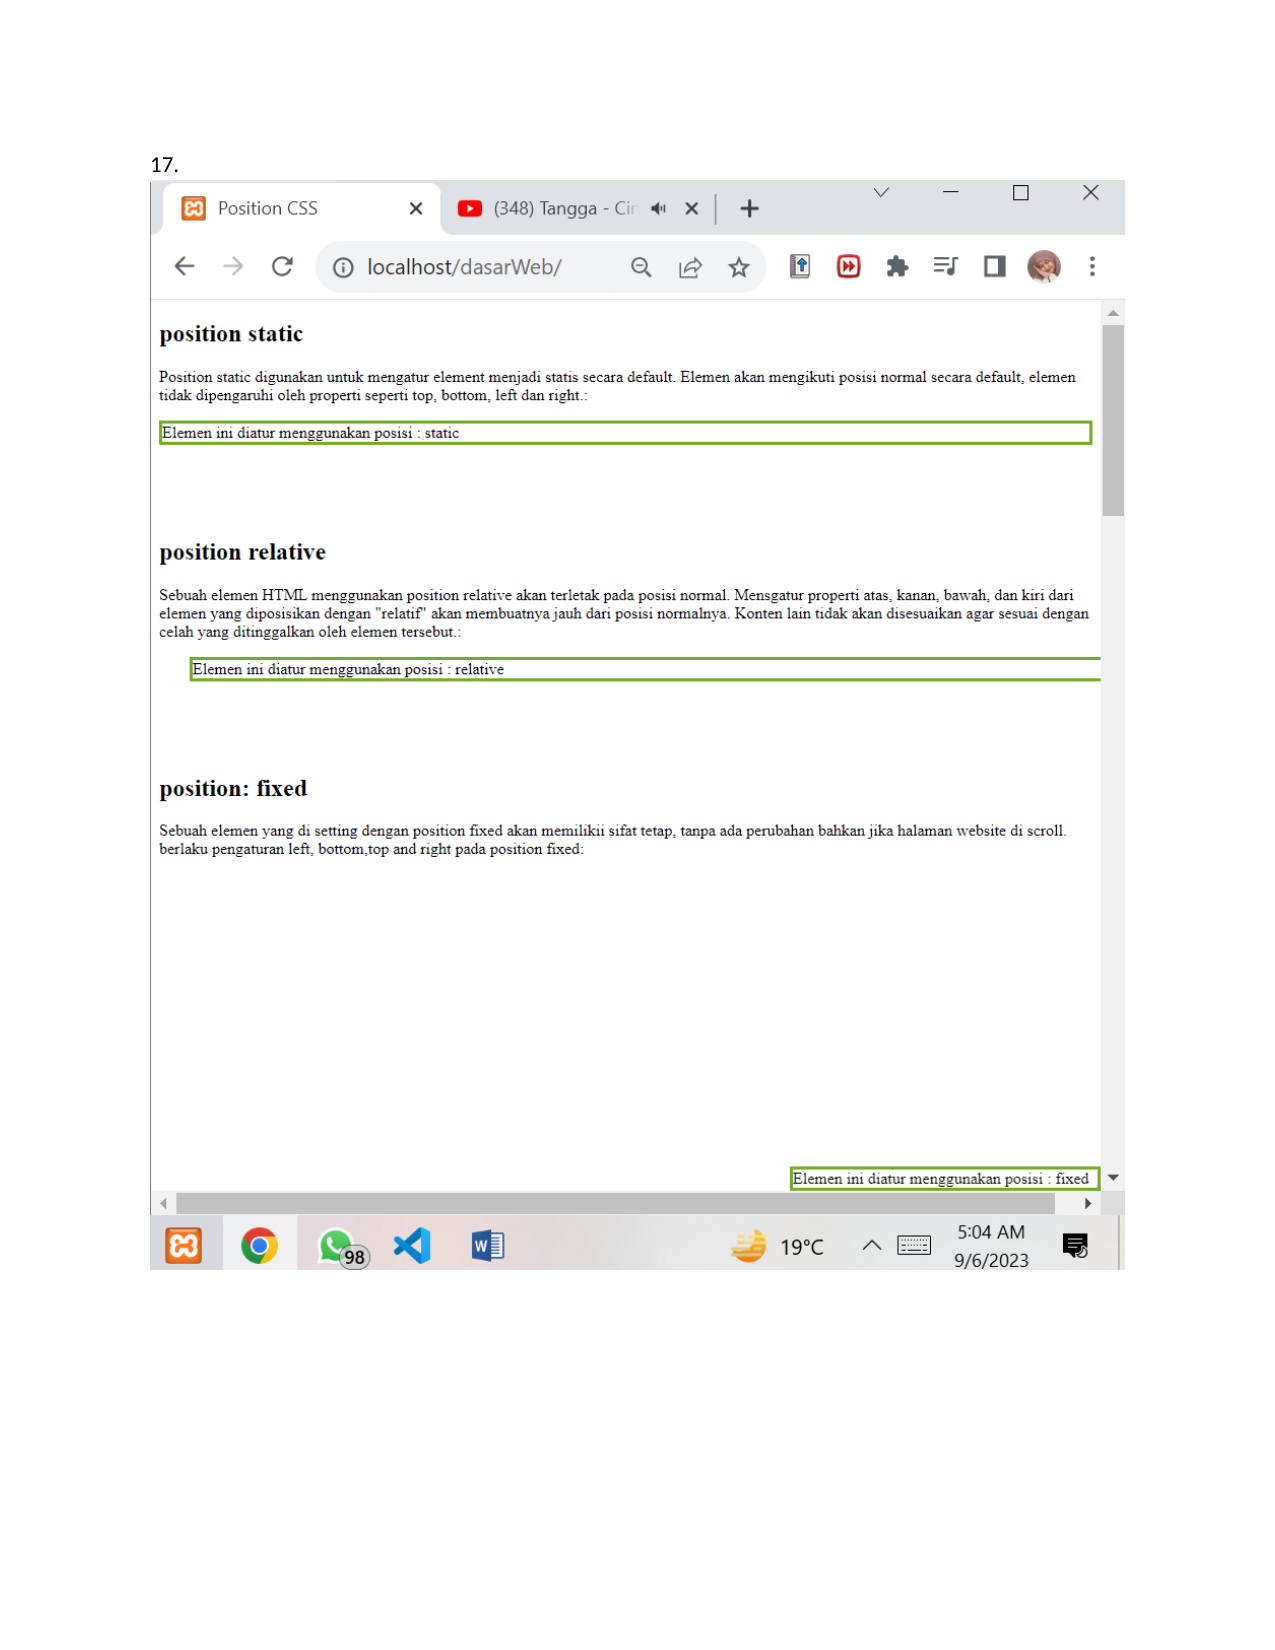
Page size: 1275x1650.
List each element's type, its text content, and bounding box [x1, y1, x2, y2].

picture [150, 180, 1125, 1270]
text 17. [150, 150, 1125, 180]
